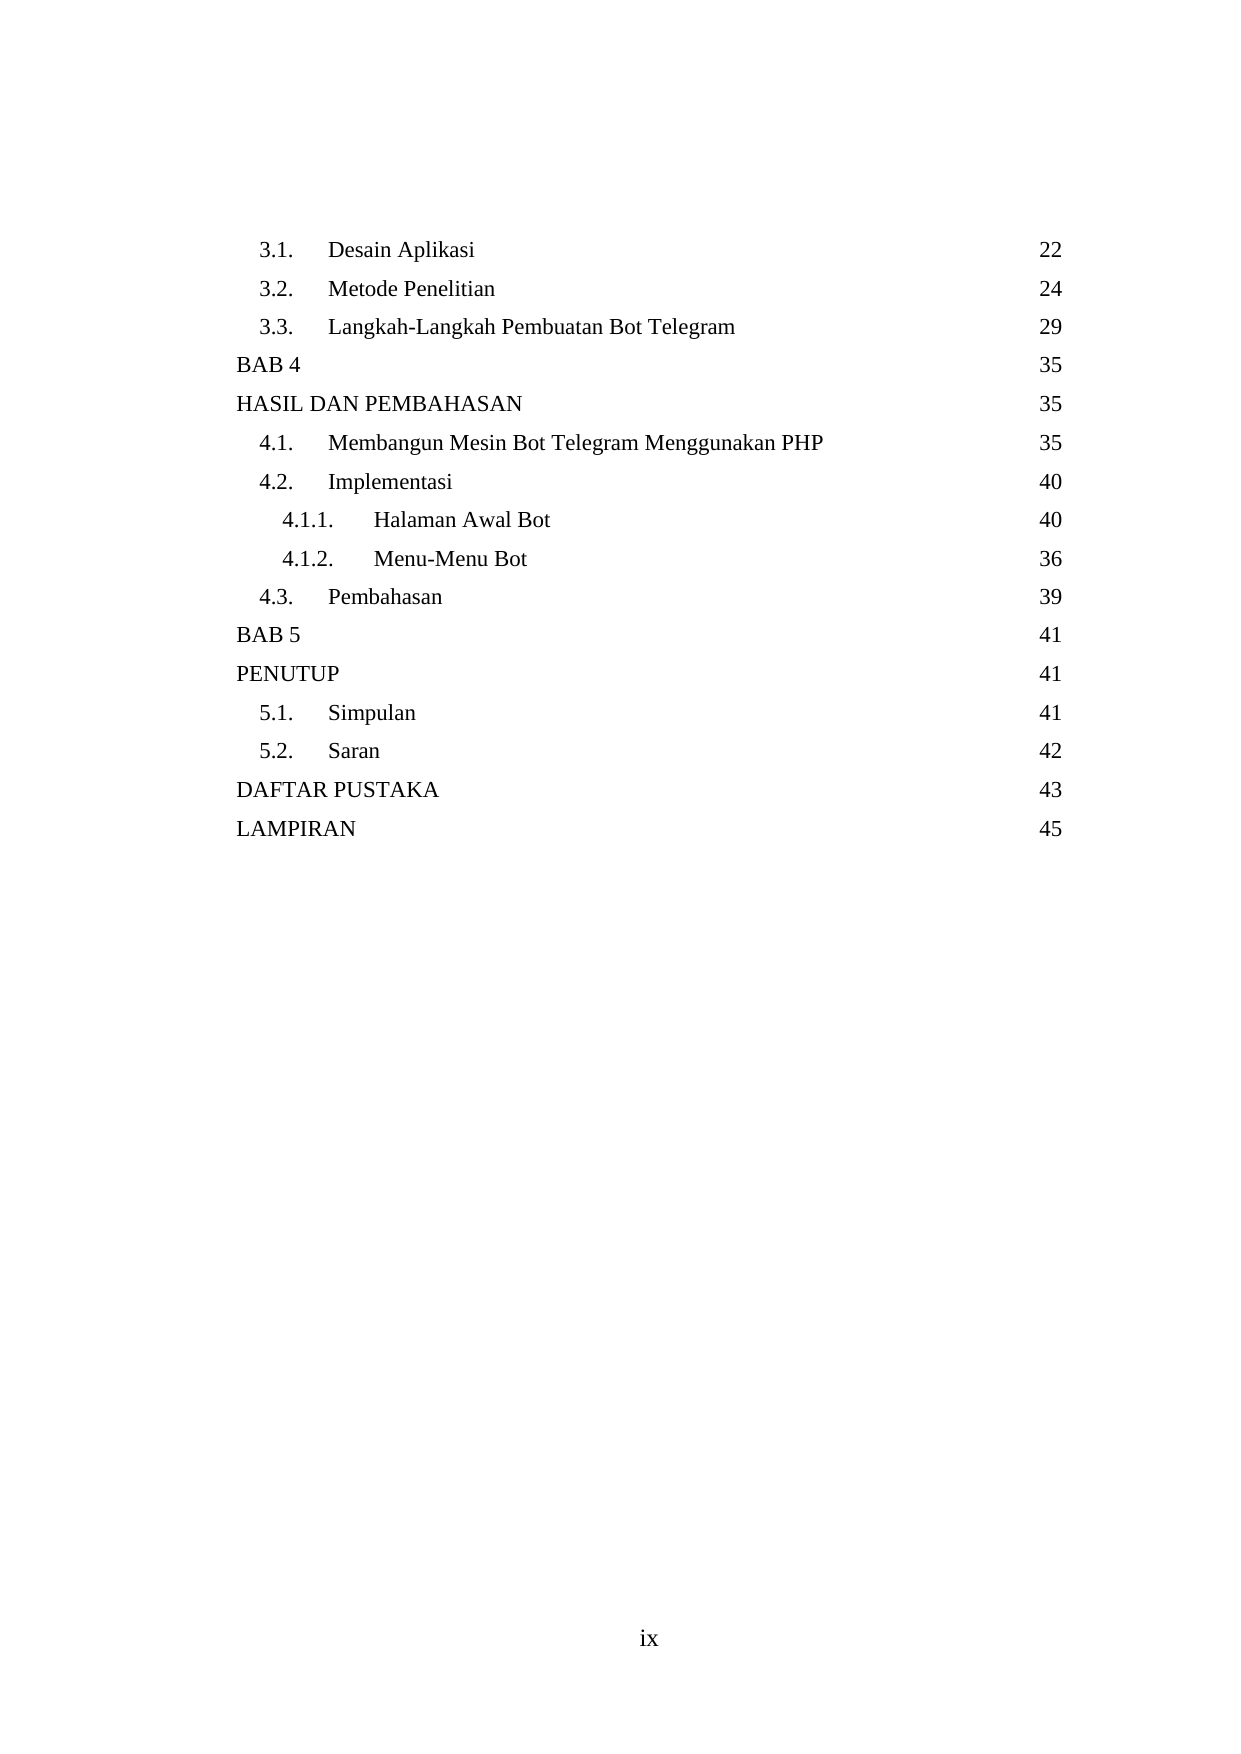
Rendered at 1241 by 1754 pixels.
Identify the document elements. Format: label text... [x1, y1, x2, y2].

text BAB 4 35 [236, 352, 1063, 378]
text 4.1. Membangun Mesin Bot Telegram Menggunakan PHP 35 [259, 429, 1063, 456]
text LAMPIRAN 45 [236, 815, 1063, 841]
text 4.1.2. Menu-Menu Bot 36 [282, 544, 1063, 571]
text DAFTAR PUSTAKA 43 [236, 776, 1063, 802]
text 3.1. Desain Aplikasi 22 [259, 236, 1063, 263]
text 3.3. Langkah-Langkah Pembuatan Bot Telegram 29 [259, 313, 1063, 339]
text HASIL DAN PEMBAHASAN 35 [236, 390, 1063, 417]
text 5.1. Simpulan 41 [259, 699, 1063, 726]
text 4.2. Implementasi 40 [259, 468, 1063, 494]
text 4.1.1. Halaman Awal Bot 40 [282, 506, 1063, 532]
text 5.2. Saran 42 [259, 738, 1063, 764]
text 3.2. Metode Penelitian 24 [259, 275, 1063, 301]
text BAB 5 41 [236, 621, 1063, 648]
text 4.3. Pembahasan 39 [259, 583, 1063, 609]
text PENUTUP 41 [236, 660, 1063, 687]
